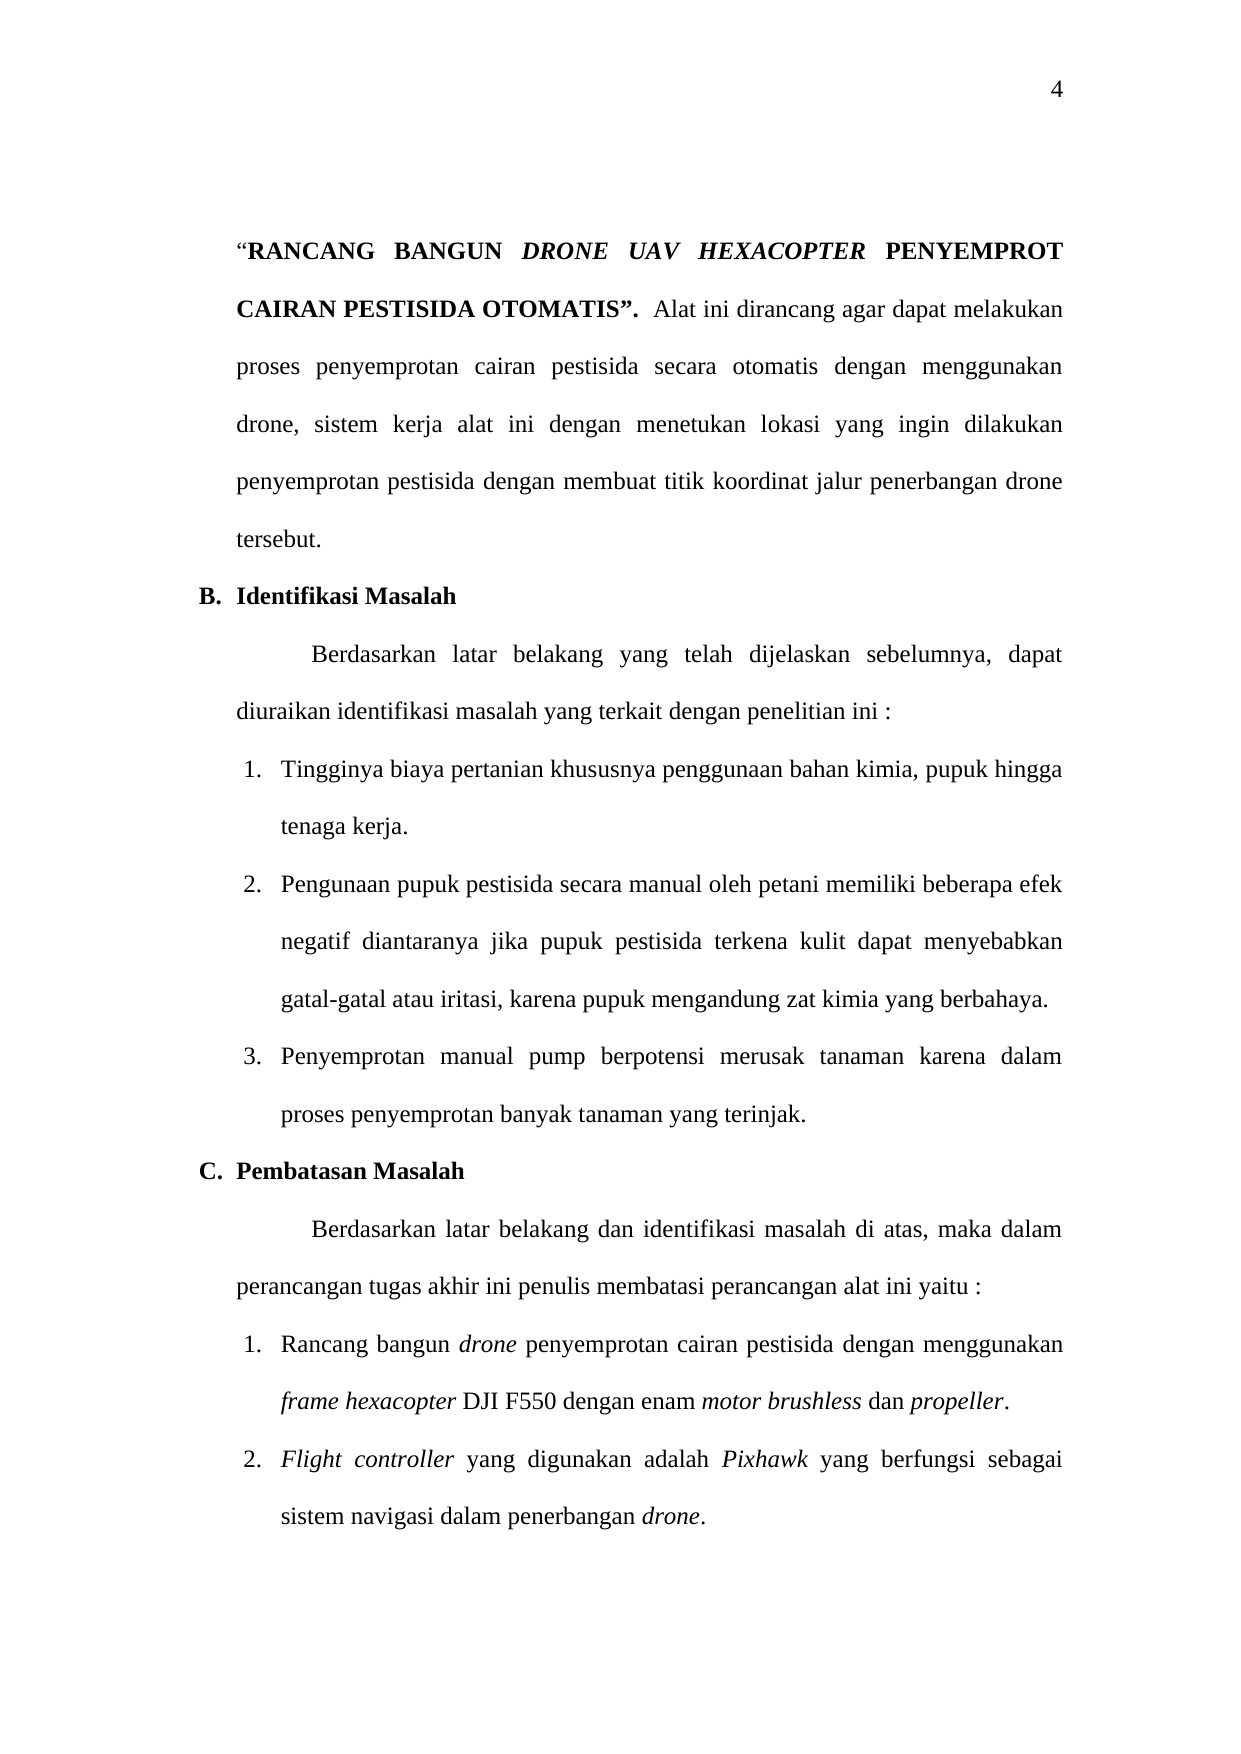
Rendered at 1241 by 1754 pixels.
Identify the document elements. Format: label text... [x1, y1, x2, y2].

text Berdasarkan latar belakang dan identifikasi masalah di atas, maka dalam perancangan tugas akhir ini penulis membatasi perancangan alat ini yaitu : [236, 1214, 1063, 1300]
list Flight controller yang digunakan adalah Pixhawk yang berfungsi sebagai sistem navigasi dalam penerbangan drone. [243, 1444, 1063, 1530]
list Pembatasan Masalah [199, 1156, 1063, 1185]
list Pengunaan pupuk pestisida secara manual oleh petani memiliki beberapa efek negatif diantaranya jika pupuk pestisida terkena kulit dapat menyebabkan gatal-gatal atau iritasi, karena pupuk mengandung zat kimia yang berbahaya. [243, 869, 1063, 1012]
list Identifikasi Masalah [199, 581, 1063, 610]
list Rancang bangun drone penyemprotan cairan pestisida dengan menggunakan frame hexacopter DJI F550 dengan enam motor brushless dan propeller. [243, 1329, 1063, 1415]
list Penyemprotan manual pump berpotensi merusak tanaman karena dalam proses penyemprotan banyak tanaman yang terinjak. [243, 1041, 1063, 1127]
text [236, 236, 1063, 552]
text Berdasarkan latar belakang yang telah dijelaskan sebelumnya, dapat diuraikan identifikasi masalah yang terkait dengan penelitian ini : [236, 639, 1063, 725]
list Tingginya biaya pertanian khususnya penggunaan bahan kimia, pupuk hingga tenaga kerja. [243, 754, 1063, 840]
